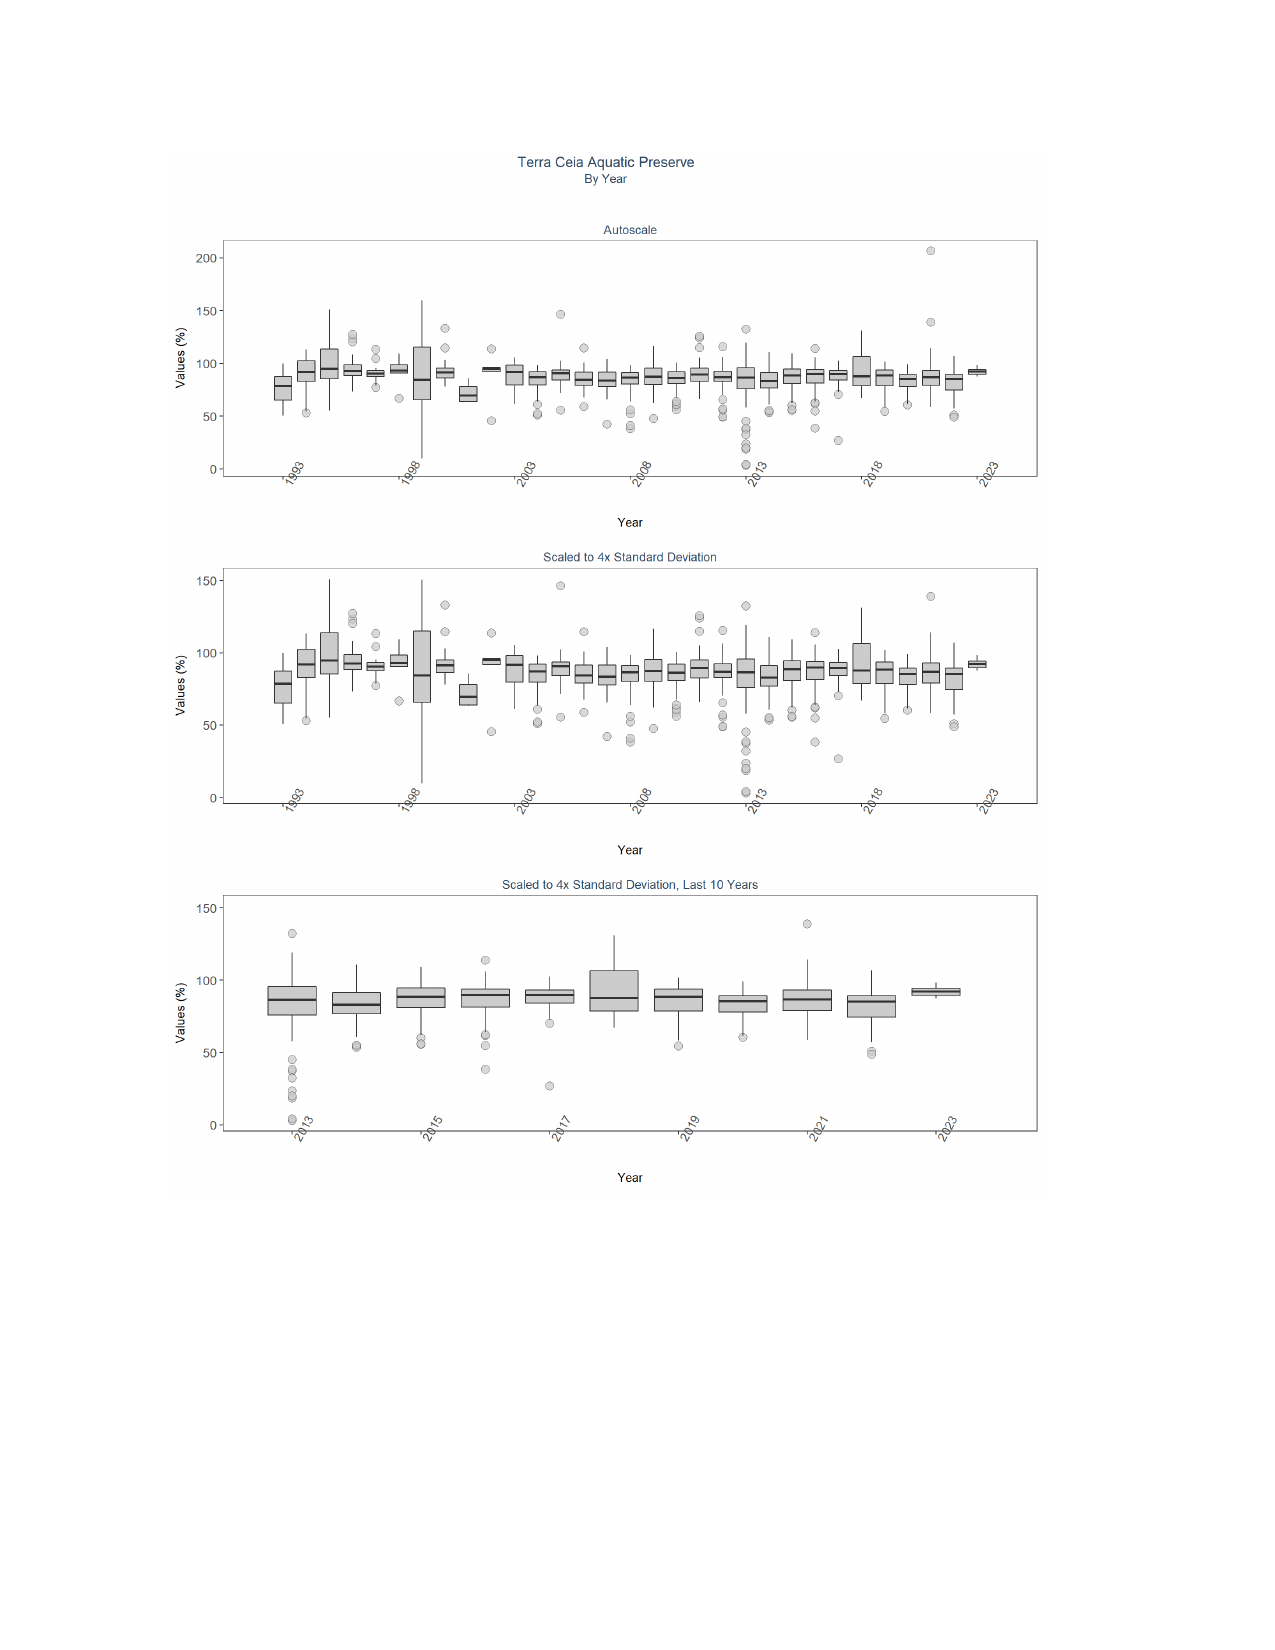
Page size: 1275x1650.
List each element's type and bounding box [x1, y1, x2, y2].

picture [168, 150, 1044, 1200]
